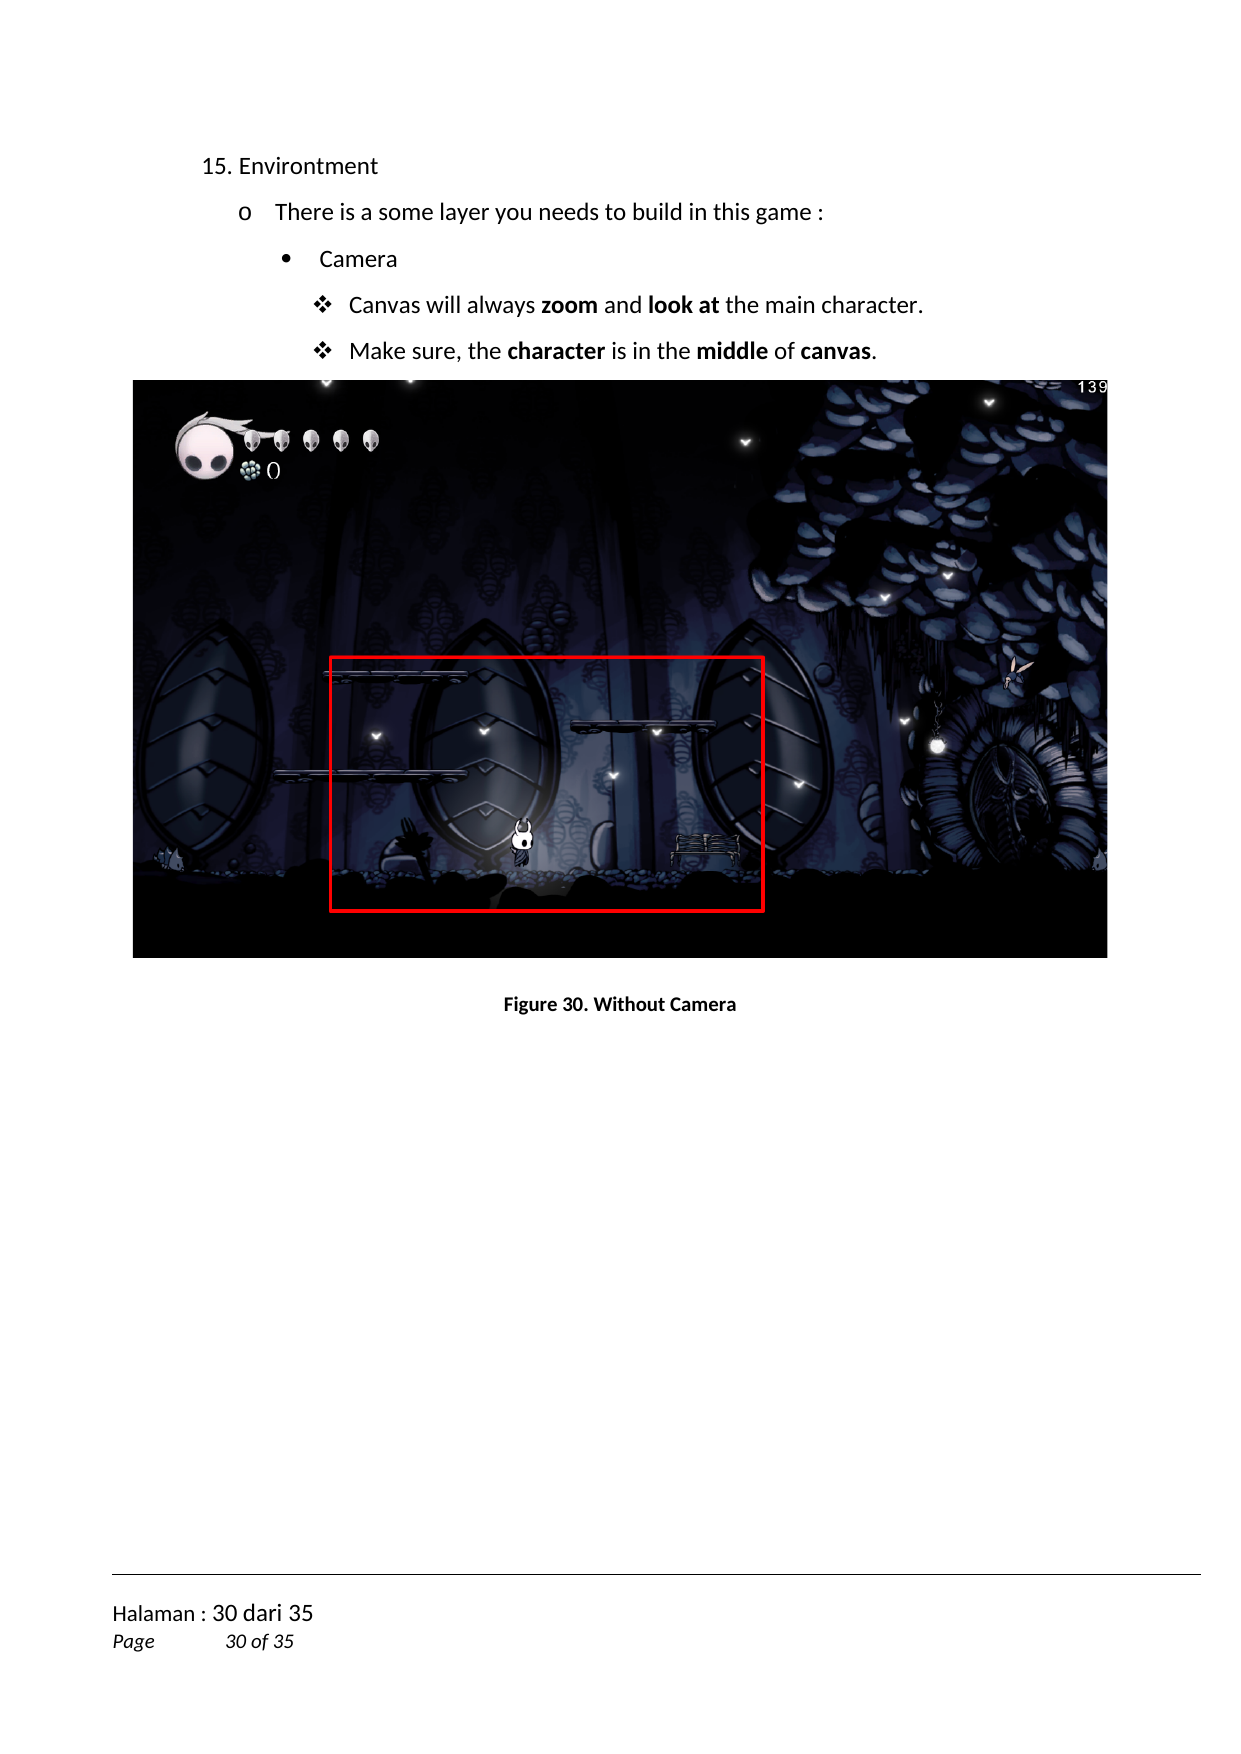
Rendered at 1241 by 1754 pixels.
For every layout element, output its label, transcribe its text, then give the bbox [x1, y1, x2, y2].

list Make sure, the character is in the middle of canvas. [311, 335, 1128, 365]
list Canvas will always zoom and look at the main character. [311, 289, 1128, 319]
list There is a some layer you needs to build in this game : [237, 196, 1128, 227]
list Camera [282, 243, 1128, 274]
picture [132, 380, 1108, 958]
list Environtment [201, 150, 1128, 181]
text Figure 30. Without Camera [112, 991, 1128, 1017]
